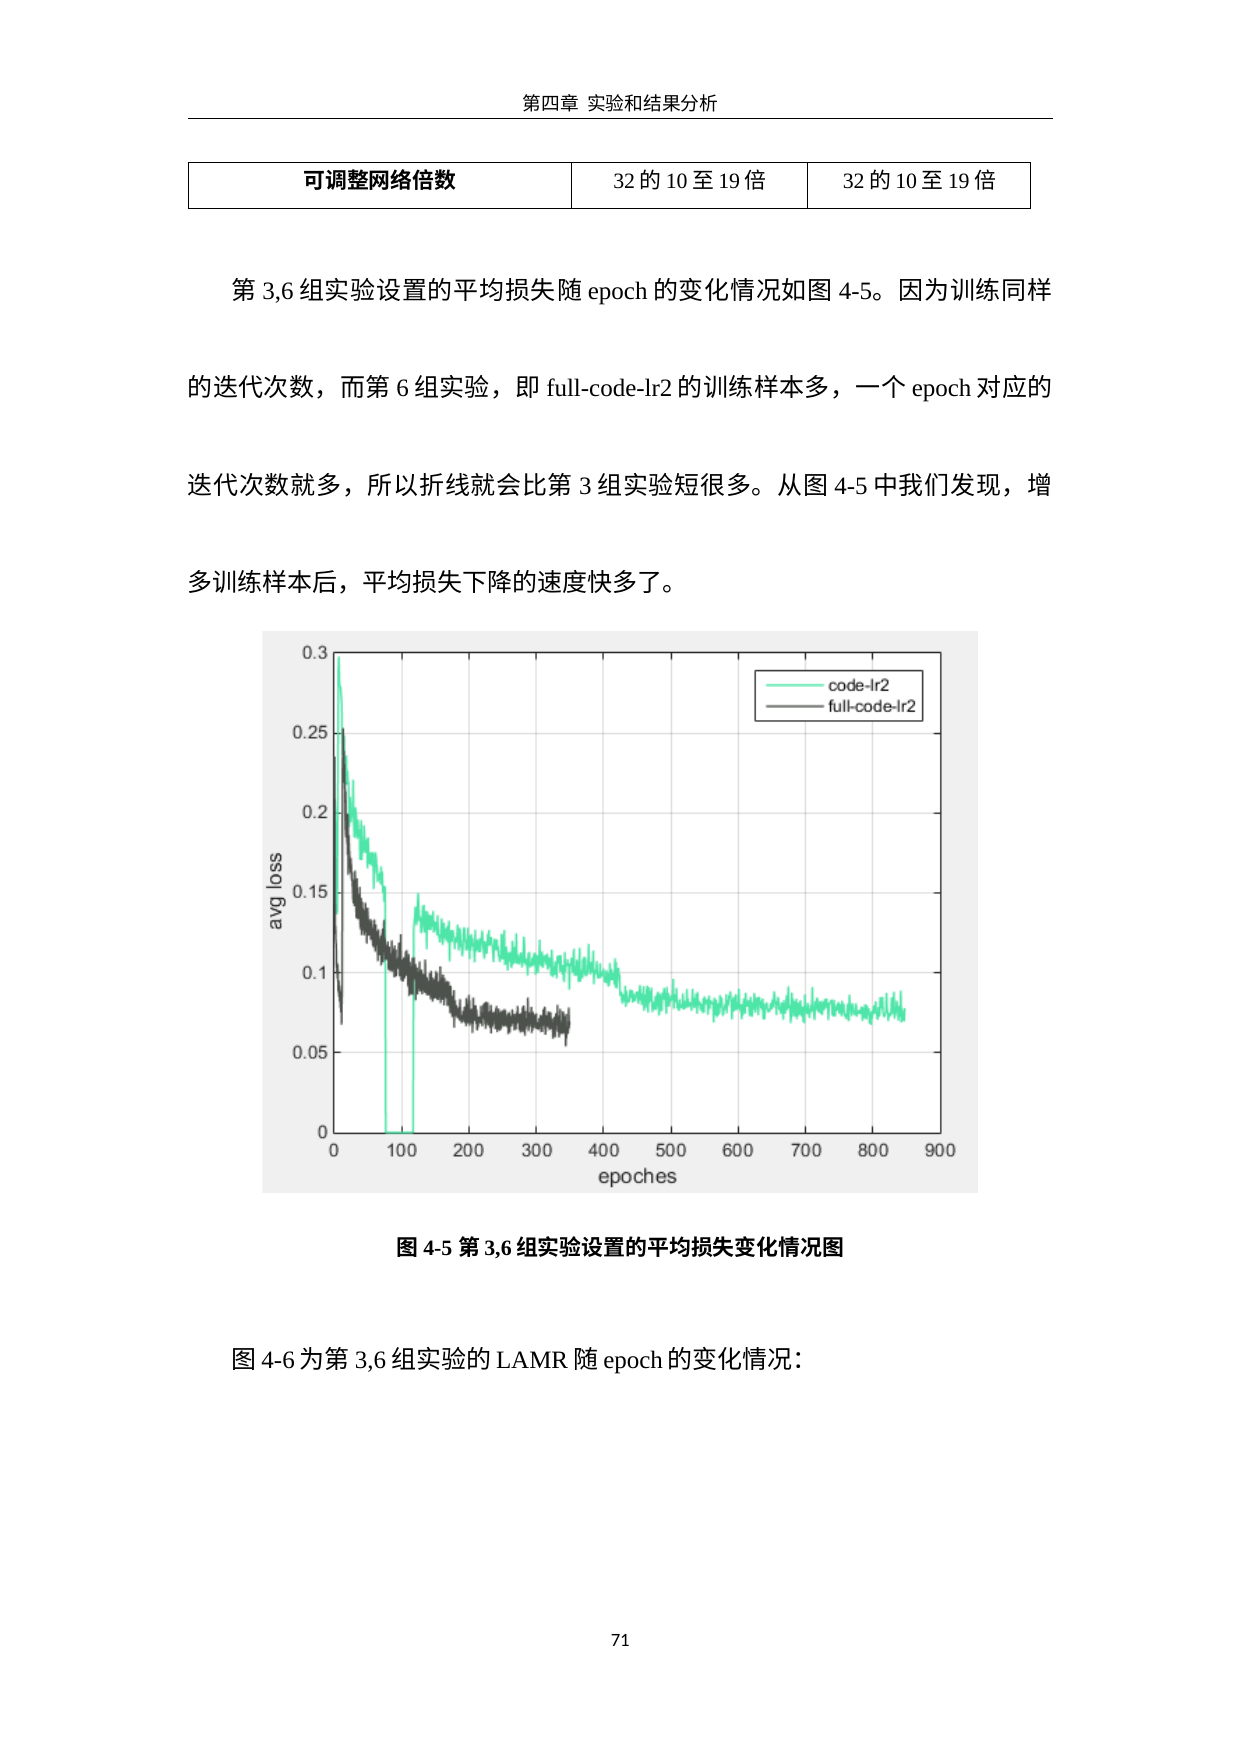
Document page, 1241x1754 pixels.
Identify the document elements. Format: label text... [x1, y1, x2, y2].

text 图 4-5 第3,6组实验设置的平均损失变化情况图 [187, 1230, 1053, 1262]
table_cell 32的10至19倍 [808, 163, 1030, 208]
picture [262, 631, 978, 1193]
text 第3,6组实验设置的平均损失随epoch的变化情况如图4-5。因为训练同样的迭代次数，而第6组实验，即full-code-lr2的训练样本多，一个epoch对应的迭代次数就多，所以折线就会比第3组实验短很多。从图4-5中我们发现，增多训练样本后，平均损失下降的速度快多了。 [187, 256, 1053, 613]
table_cell 32的10至19倍 [572, 163, 807, 208]
table_cell 可调整网络倍数 [189, 163, 571, 208]
text 图4-6为第3,6组实验的LAMR随epoch的变化情况： [187, 1325, 1053, 1390]
